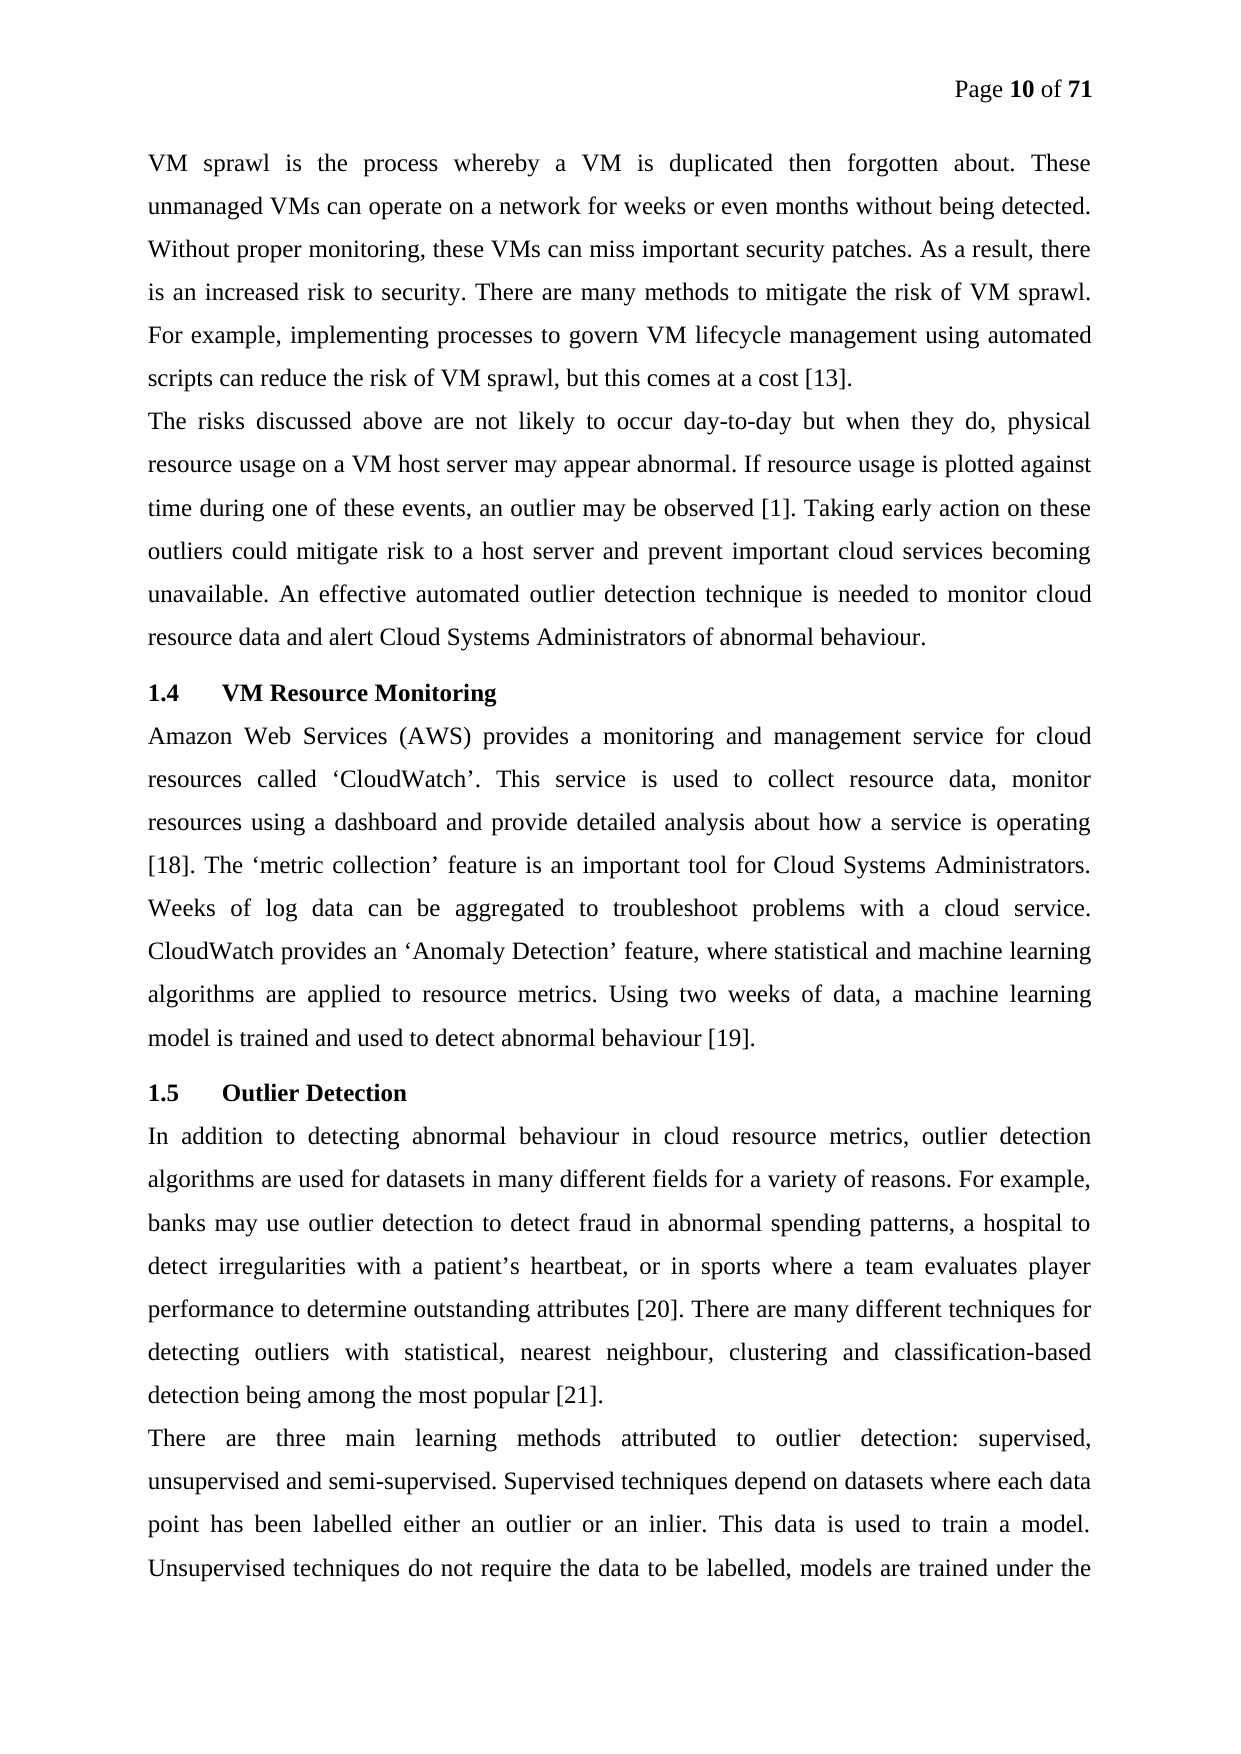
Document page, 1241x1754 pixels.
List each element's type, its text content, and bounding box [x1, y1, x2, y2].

text The risks discussed above are not likely to occur day-to-day but when they do, physical resource usage on a VM host server may appear abnormal. If resource usage is plotted against time during one of these events, an outlier may be observed [1]. Taking early action on these outliers could mitigate risk to a host server and prevent important cloud services becoming unavailable. An effective automated outlier detection technique is needed to monitor cloud resource data and alert Cloud Systems Administrators of abnormal behaviour. [148, 406, 1092, 651]
text VM Resource Monitoring [148, 678, 1092, 706]
text Outlier Detection [148, 1078, 1092, 1107]
text VM sprawl is the process whereby a VM is duplicated then forgotten about. These unmanaged VMs can operate on a network for weeks or even months without being detected. Without proper monitoring, these VMs can miss important security patches. As a result, there is an increased risk to security. There are many methods to mitigate the risk of VM sprawl. For example, implementing processes to govern VM lifecycle management using automated scripts can reduce the risk of VM sprawl, but this comes at a cost [13]. [148, 148, 1092, 392]
text Amazon Web Services (AWS) provides a monitoring and management service for cloud resources called ‘CloudWatch’. This service is used to collect resource data, monitor resources using a dashboard and provide detailed analysis about how a service is operating [18]. The ‘metric collection’ feature is an important tool for Cloud Systems Administrators. Weeks of log data can be aggregated to troubleshoot problems with a cloud service. CloudWatch provides an ‘Anomaly Detection’ feature, where statistical and machine learning algorithms are applied to resource metrics. Using two weeks of data, a machine learning model is trained and used to detect abnormal behaviour [19]. [148, 721, 1092, 1051]
text In addition to detecting abnormal behaviour in cloud resource metrics, outlier detection algorithms are used for datasets in many different fields for a variety of reasons. For example, banks may use outlier detection to detect fraud in abnormal spending patterns, a hospital to detect irregularities with a patient’s heartbeat, or in sports where a team evaluates player performance to determine outstanding attributes [20]. There are many different techniques for detecting outliers with statistical, nearest neighbour, clustering and classification-based detection being among the most popular [21]. [148, 1121, 1092, 1409]
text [148, 1423, 1092, 1581]
